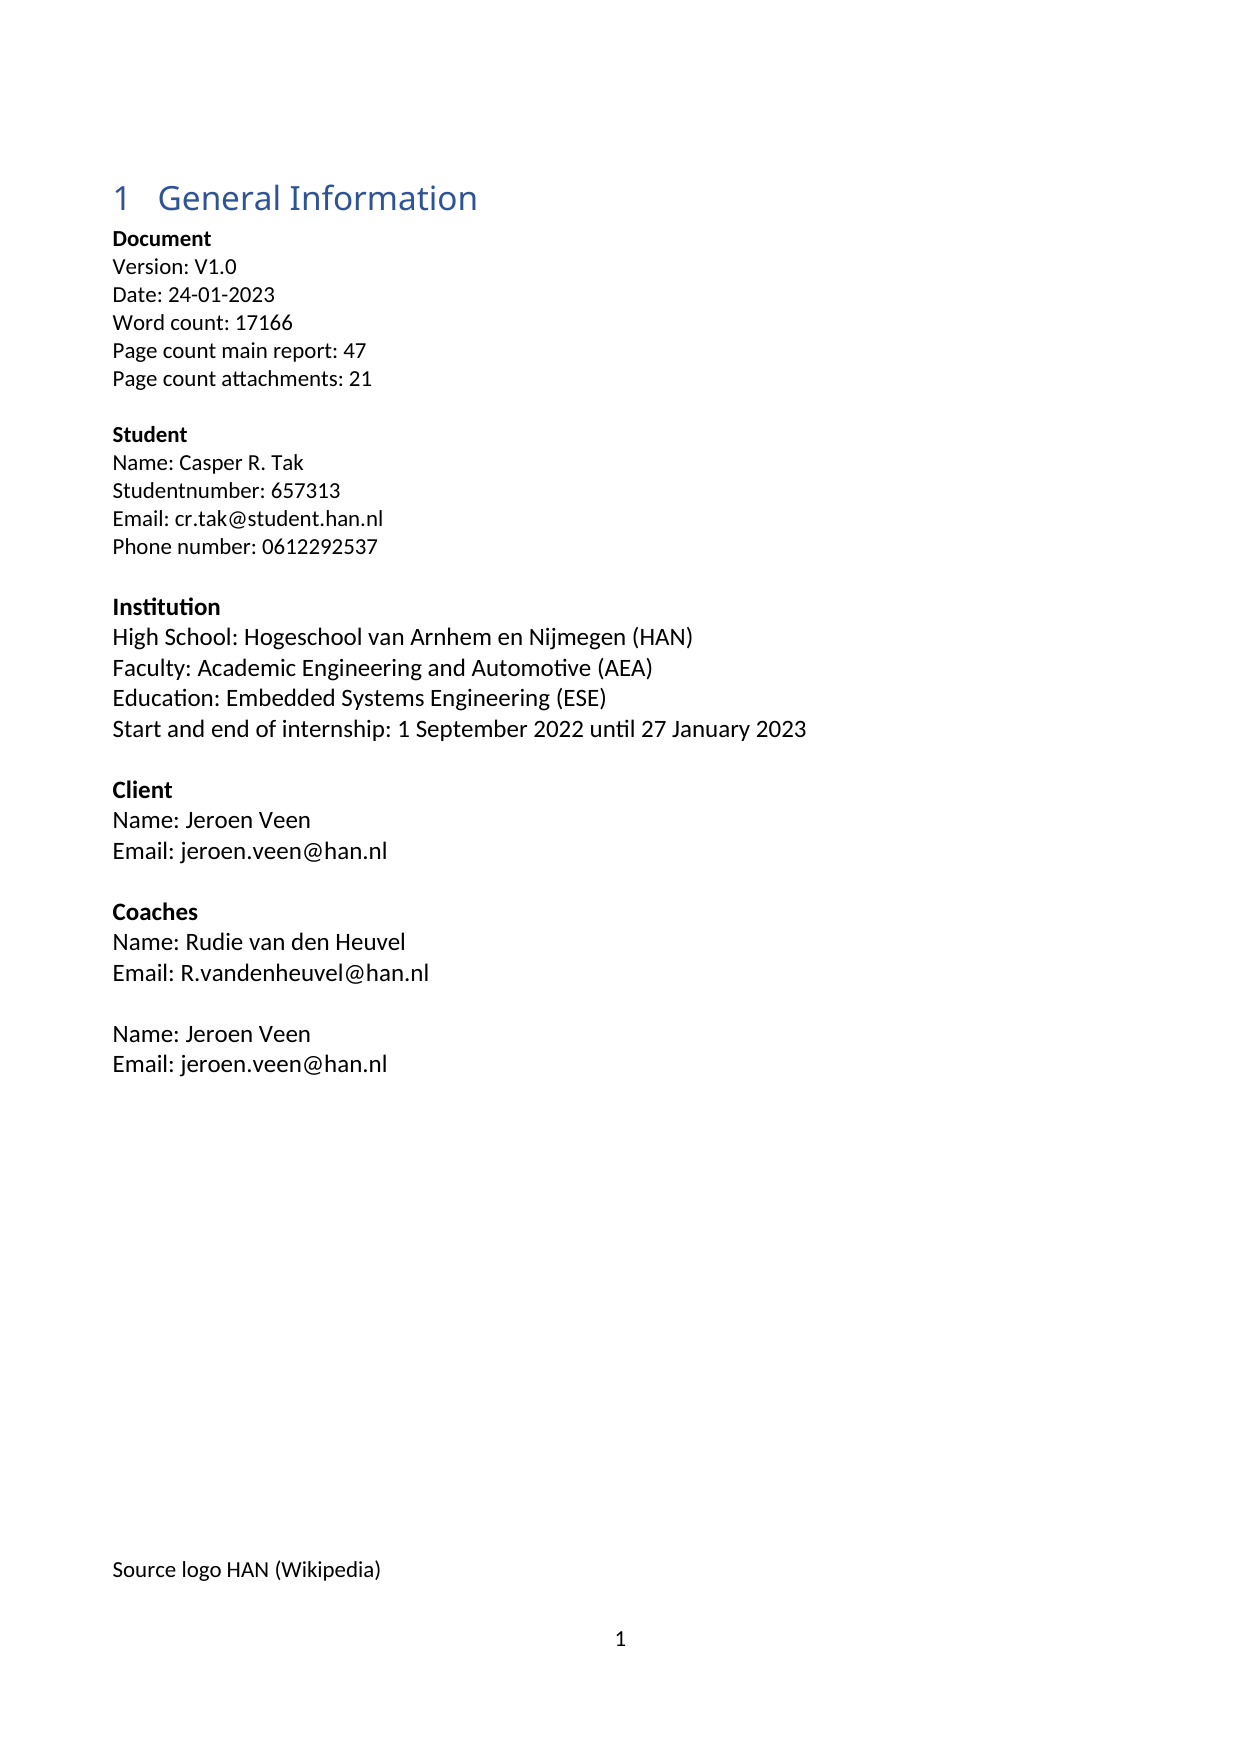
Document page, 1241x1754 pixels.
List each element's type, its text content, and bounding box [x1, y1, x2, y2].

text Name: Casper R. Tak [112, 448, 1128, 476]
text Faculty: Academic Engineering and Automotive (AEA) [112, 652, 1128, 682]
text Education: Embedded Systems Engineering (ESE) [112, 682, 1128, 713]
text Name: Jeroen Veen [112, 1018, 1128, 1048]
subtitle General Information [112, 175, 1128, 220]
text Email: R.vandenheuvel@han.nl [112, 957, 1128, 987]
text Studentnumber: 657313 [112, 476, 1128, 504]
text Name: Rudie van den Heuvel [112, 926, 1128, 957]
text Email: jeroen.veen@han.nl [112, 1048, 1128, 1079]
text Student [112, 420, 1128, 448]
text Date: 24-01-2023 [112, 280, 1128, 308]
text Document [112, 224, 1128, 252]
text Phone number: 0612292537 [112, 532, 1128, 560]
text Word count: 17166 [112, 308, 1128, 336]
text Version: V1.0 [112, 252, 1128, 280]
text Name: Jeroen Veen [112, 804, 1128, 835]
text Email: jeroen.veen@han.nl [112, 835, 1128, 865]
text High School: Hogeschool van Arnhem en Nijmegen (HAN) [112, 621, 1128, 652]
text Page count main report: 47 [112, 336, 1128, 364]
text Email: cr.tak@student.han.nl [112, 504, 1128, 532]
text Start and end of internship: 1 September 2022 until 27 January 2023 [112, 713, 1128, 743]
text Coaches [112, 896, 1128, 926]
text Client [112, 774, 1128, 804]
text Institution [112, 591, 1128, 621]
text Source logo HAN [112, 1555, 1128, 1583]
text Page count attachments: 21 [112, 364, 1128, 392]
